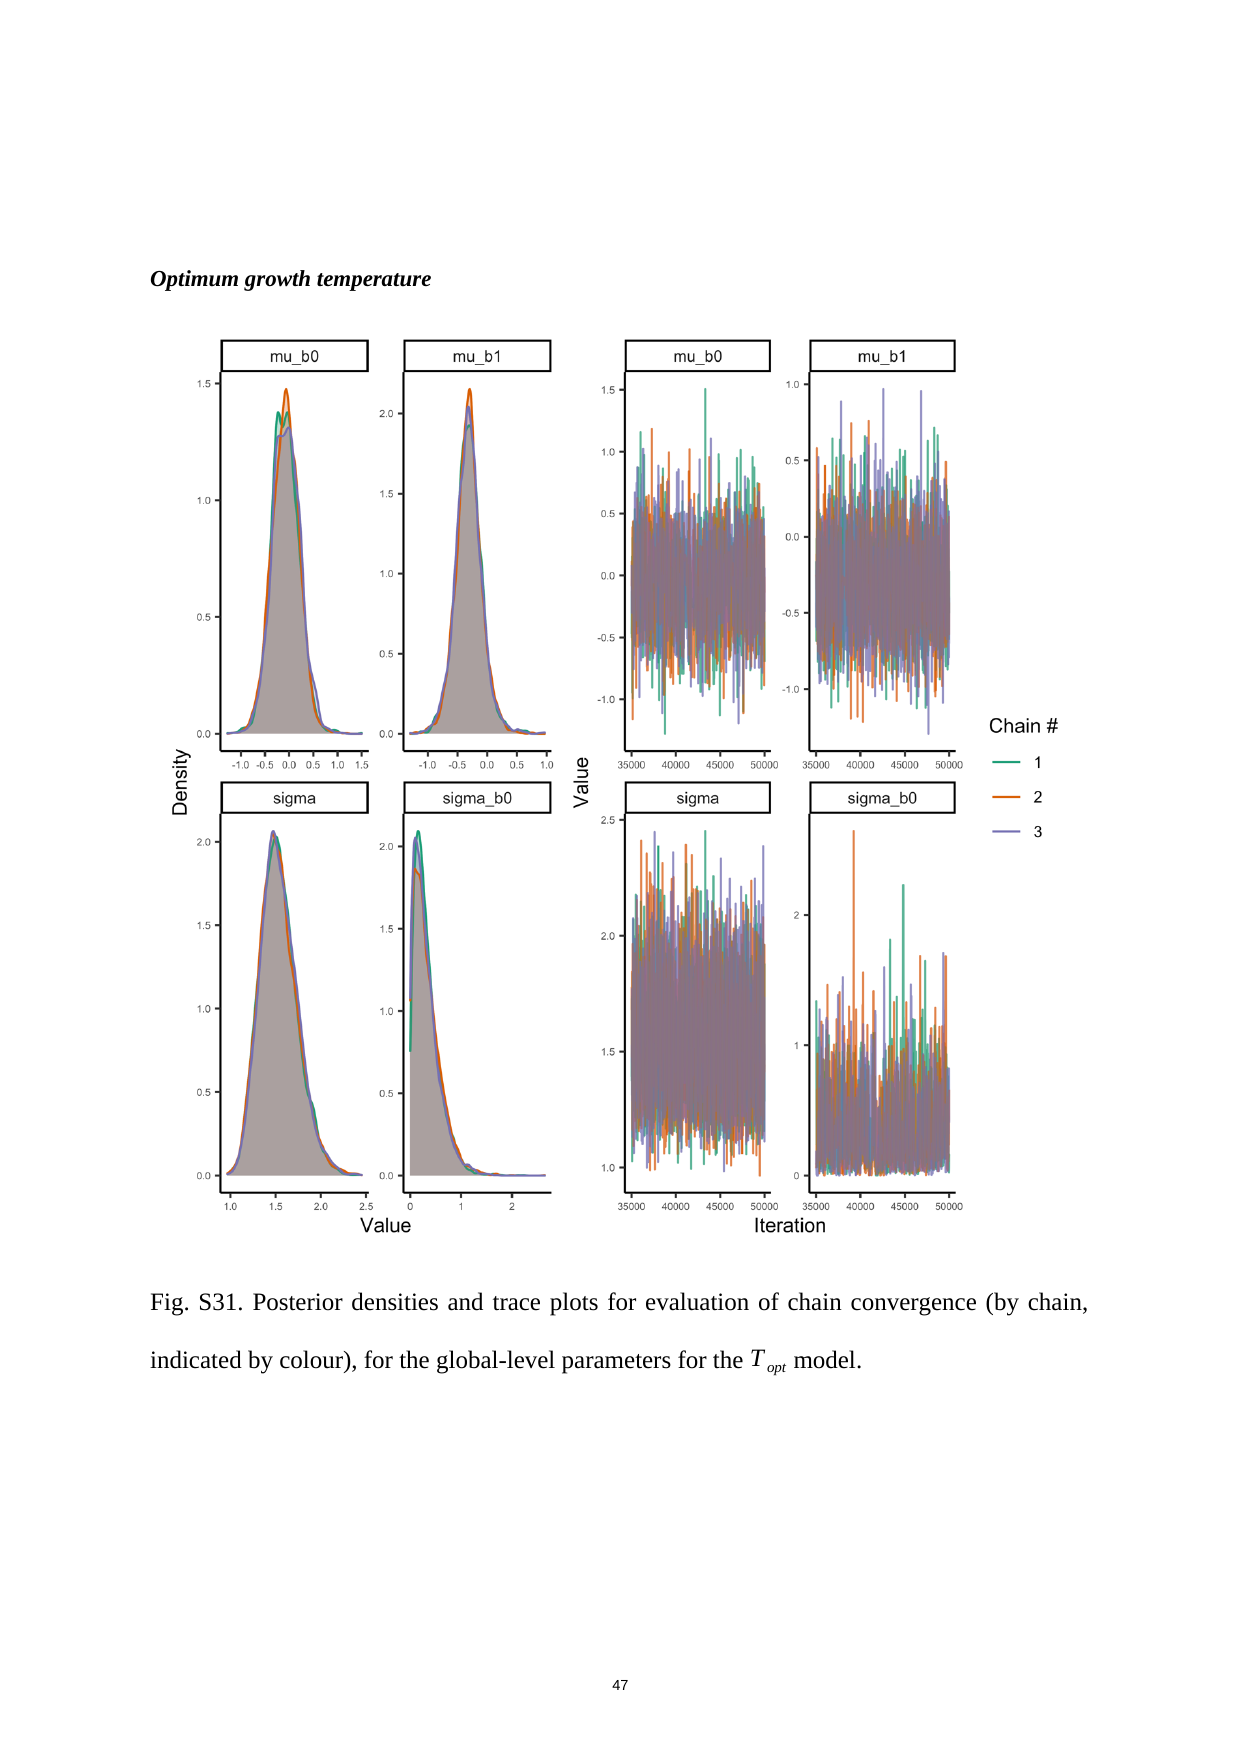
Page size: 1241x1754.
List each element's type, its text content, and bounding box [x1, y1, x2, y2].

text Fig. S31. Posterior densities and trace plots for evaluation of chain convergence (by chain, indicated by colour), for the global-level parameters for the model. [150, 1287, 1090, 1376]
subtitle Optimum growth temperature [150, 265, 1090, 291]
picture [150, 317, 1091, 1258]
